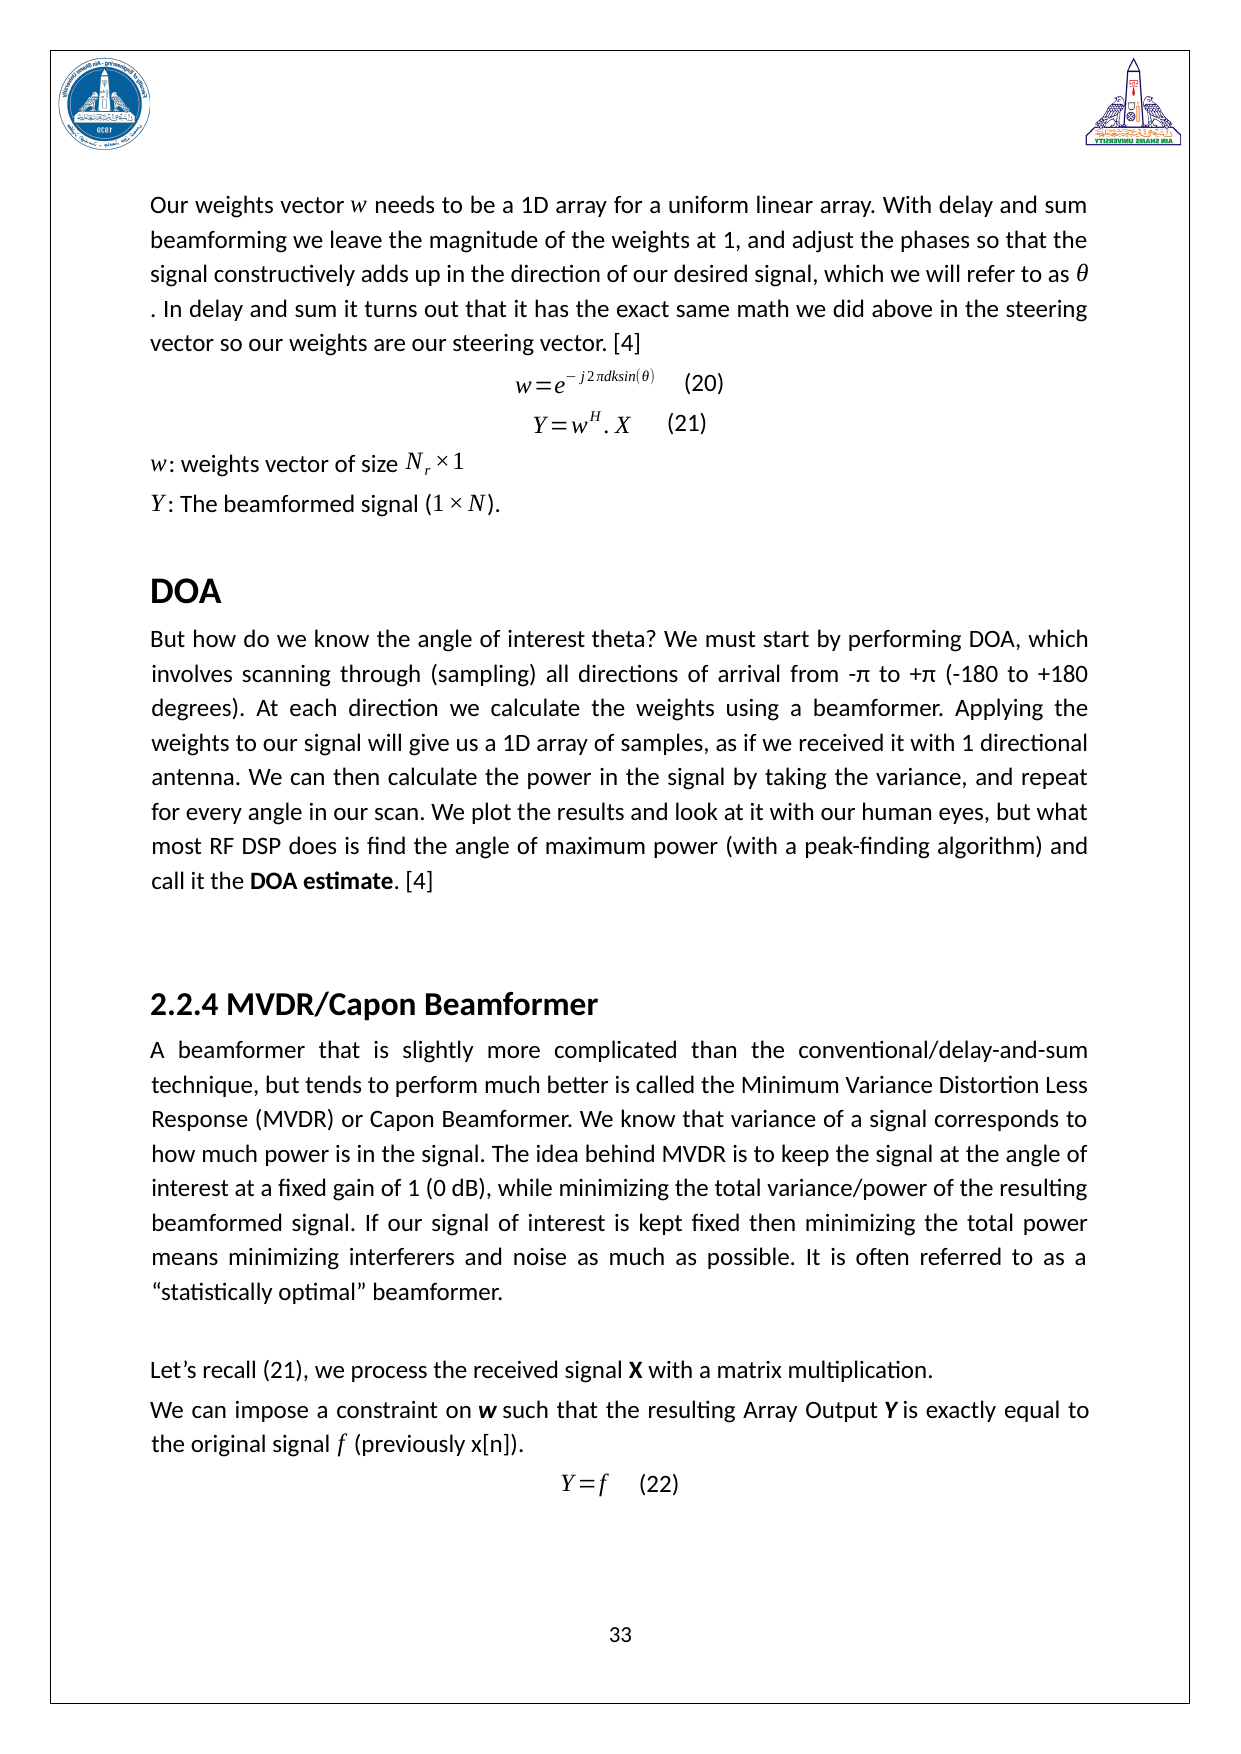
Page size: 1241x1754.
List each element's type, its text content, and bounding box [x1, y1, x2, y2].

text DOA [150, 567, 1089, 613]
picture [58, 57, 150, 150]
text : The beamformed signal (). [150, 488, 1089, 518]
text : weights vector of size [150, 447, 1089, 479]
picture [1085, 57, 1182, 146]
text (20) [150, 367, 1089, 398]
text A beamformer that is slightly more complicated than the conventional/delay-and-sum technique, but tends to perform much better is called the Minimum Variance Distortion Less Response (MVDR) or Capon Beamformer. We know that variance of a signal corresponds to how much power is in the signal. The idea behind MVDR is to keep the signal at the angle of interest at a fixed gain of 1 (0 dB), while minimizing the total variance/power of the resulting beamformed signal. If our signal of interest is kept fixed then minimizing the total power means minimizing interferers and noise as much as possible. It is often referred to as a “statistically optimal” beamformer. [150, 1034, 1089, 1306]
text Our weights vector needs to be a 1D array for a uniform linear array. With delay and sum beamforming we leave the magnitude of the weights at 1, and adjust the phases so that the signal constructively adds up in the direction of our desired signal, which we will refer to as . In delay and sum it turns out that it has the exact same math we did above in the steering vector so our weights are our steering vector. [4] [150, 189, 1089, 358]
text (22) [150, 1468, 1089, 1498]
text But how do we know the angle of interest theta? We must start by performing DOA, which involves scanning through (sampling) all directions of arrival from -π to +π (-180 to +180 degrees). At each direction we calculate the weights using a beamformer. Applying the weights to our signal will give us a 1D array of samples, as if we received it with 1 directional antenna. We can then calculate the power in the signal by taking the variance, and repeat for every angle in our scan. We plot the results and look at it with our human eyes, but what most RF DSP does is find the angle of maximum power (with a peak-finding algorithm) and call it the DOA estimate. [4] [150, 623, 1089, 895]
text We can impose a constraint on w such that the resulting Array Output Y is exactly equal to the original signal (previously x[n]). [150, 1394, 1089, 1459]
text Let’s recall (21), we process the received signal X with a matrix multiplication. [150, 1354, 1089, 1385]
text (21) [150, 407, 1089, 438]
text 2.2.4 MVDR/Capon Beamformer [150, 983, 1089, 1024]
